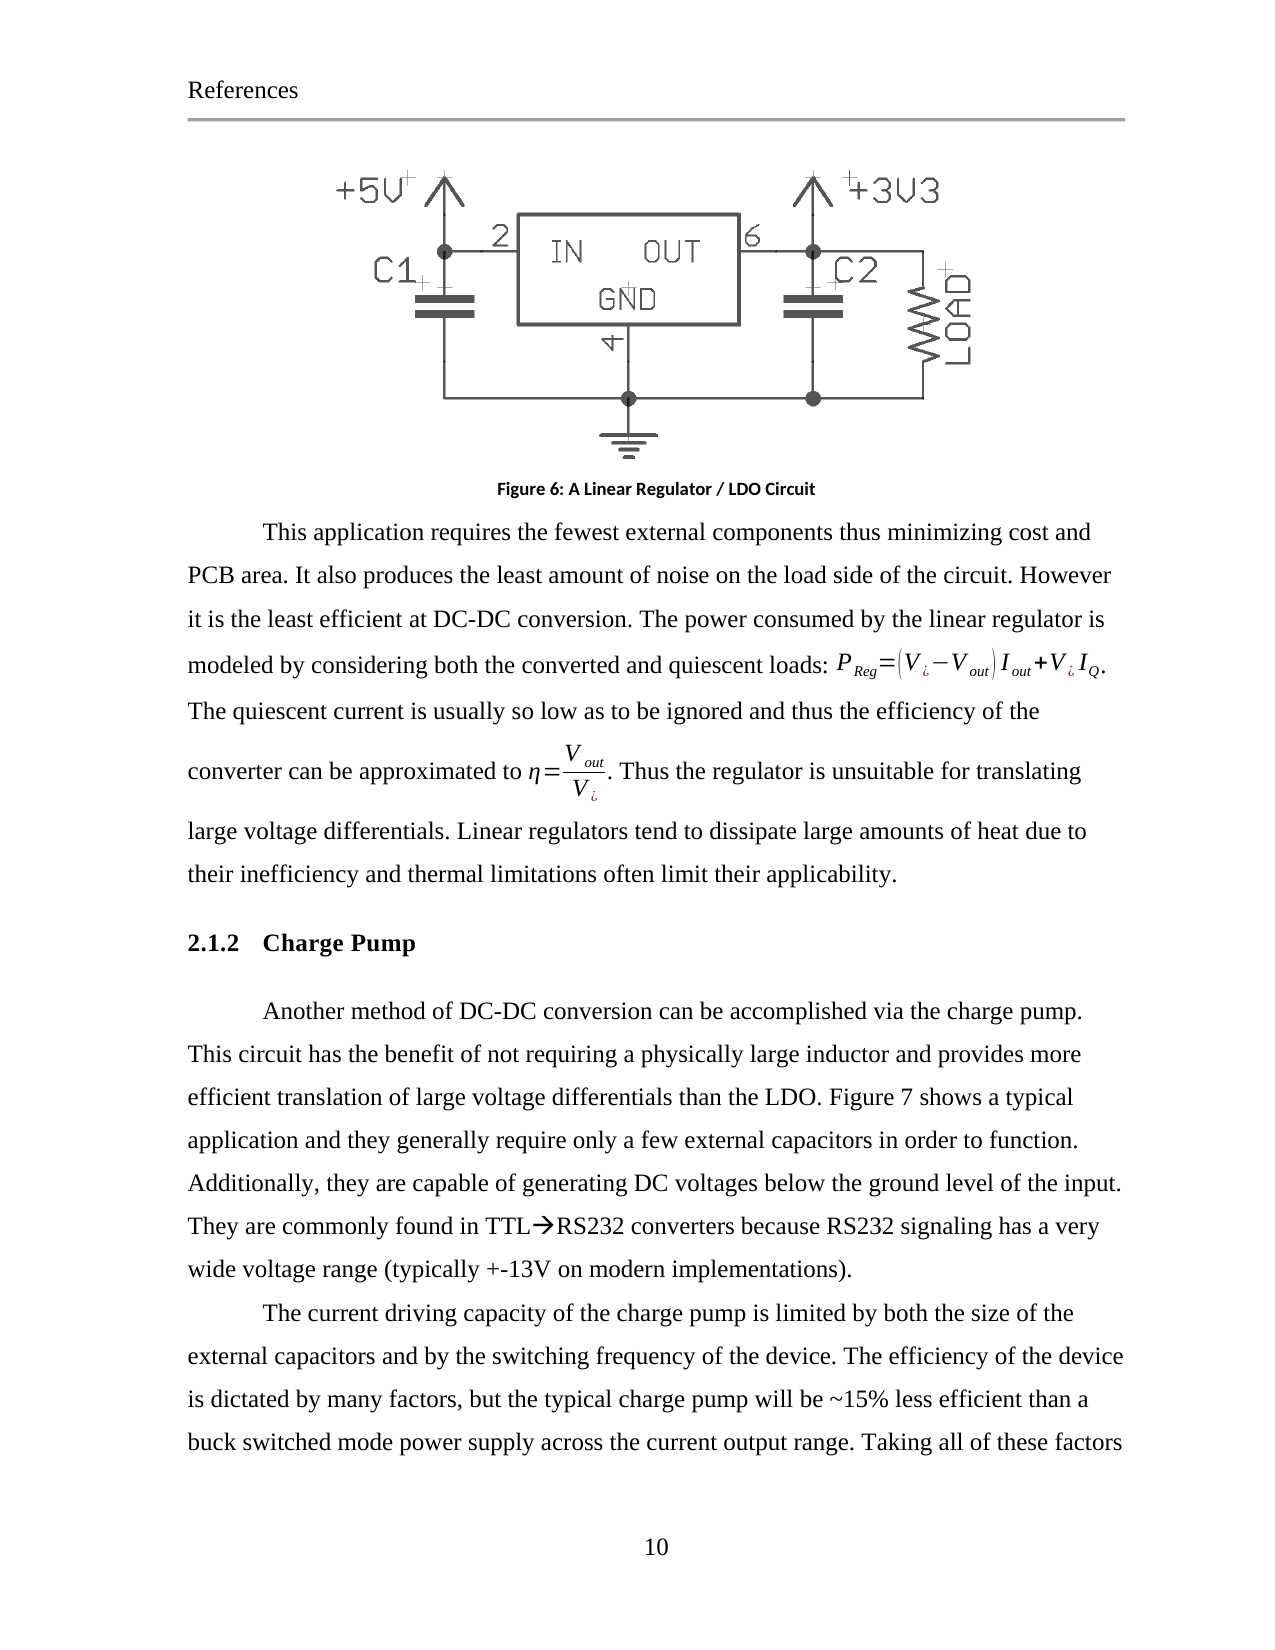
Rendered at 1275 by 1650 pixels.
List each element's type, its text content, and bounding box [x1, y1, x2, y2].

subtitle Charge Pump [187, 928, 1125, 956]
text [187, 1298, 1125, 1456]
text Another method of DC-DC conversion can be accomplished via the charge pump. This circuit has the benefit of not requiring a physically large inductor and provides more efficient translation of large voltage differentials than the LDO. Figure 7 shows a typical application and they generally require only a few external capacitors in order to function. Additionally, they are capable of generating DC voltages below the ground level of the input. They are commonly found in TTLRS232 converters because RS232 signaling has a very wide voltage range (typically +-13V on modern implementations). [187, 996, 1125, 1283]
picture [329, 161, 983, 463]
text Figure 6: A Linear Regulator / LDO Circuit [187, 477, 1125, 500]
text This application requires the fewest external components thus minimizing cost and PCB area. It also produces the least amount of noise on the load side of the circuit. However it is the least efficient at DC-DC conversion. The power consumed by the linear regulator is modeled by considering both the converted and quiescent loads: . The quiescent current is usually so low as to be ignored and thus the efficiency of the converter can be approximated to . Thus the regulator is unsuitable for translating large voltage differentials. Linear regulators tend to dissipate large amounts of heat due to their inefficiency and thermal limitations often limit their applicability. [187, 517, 1125, 888]
